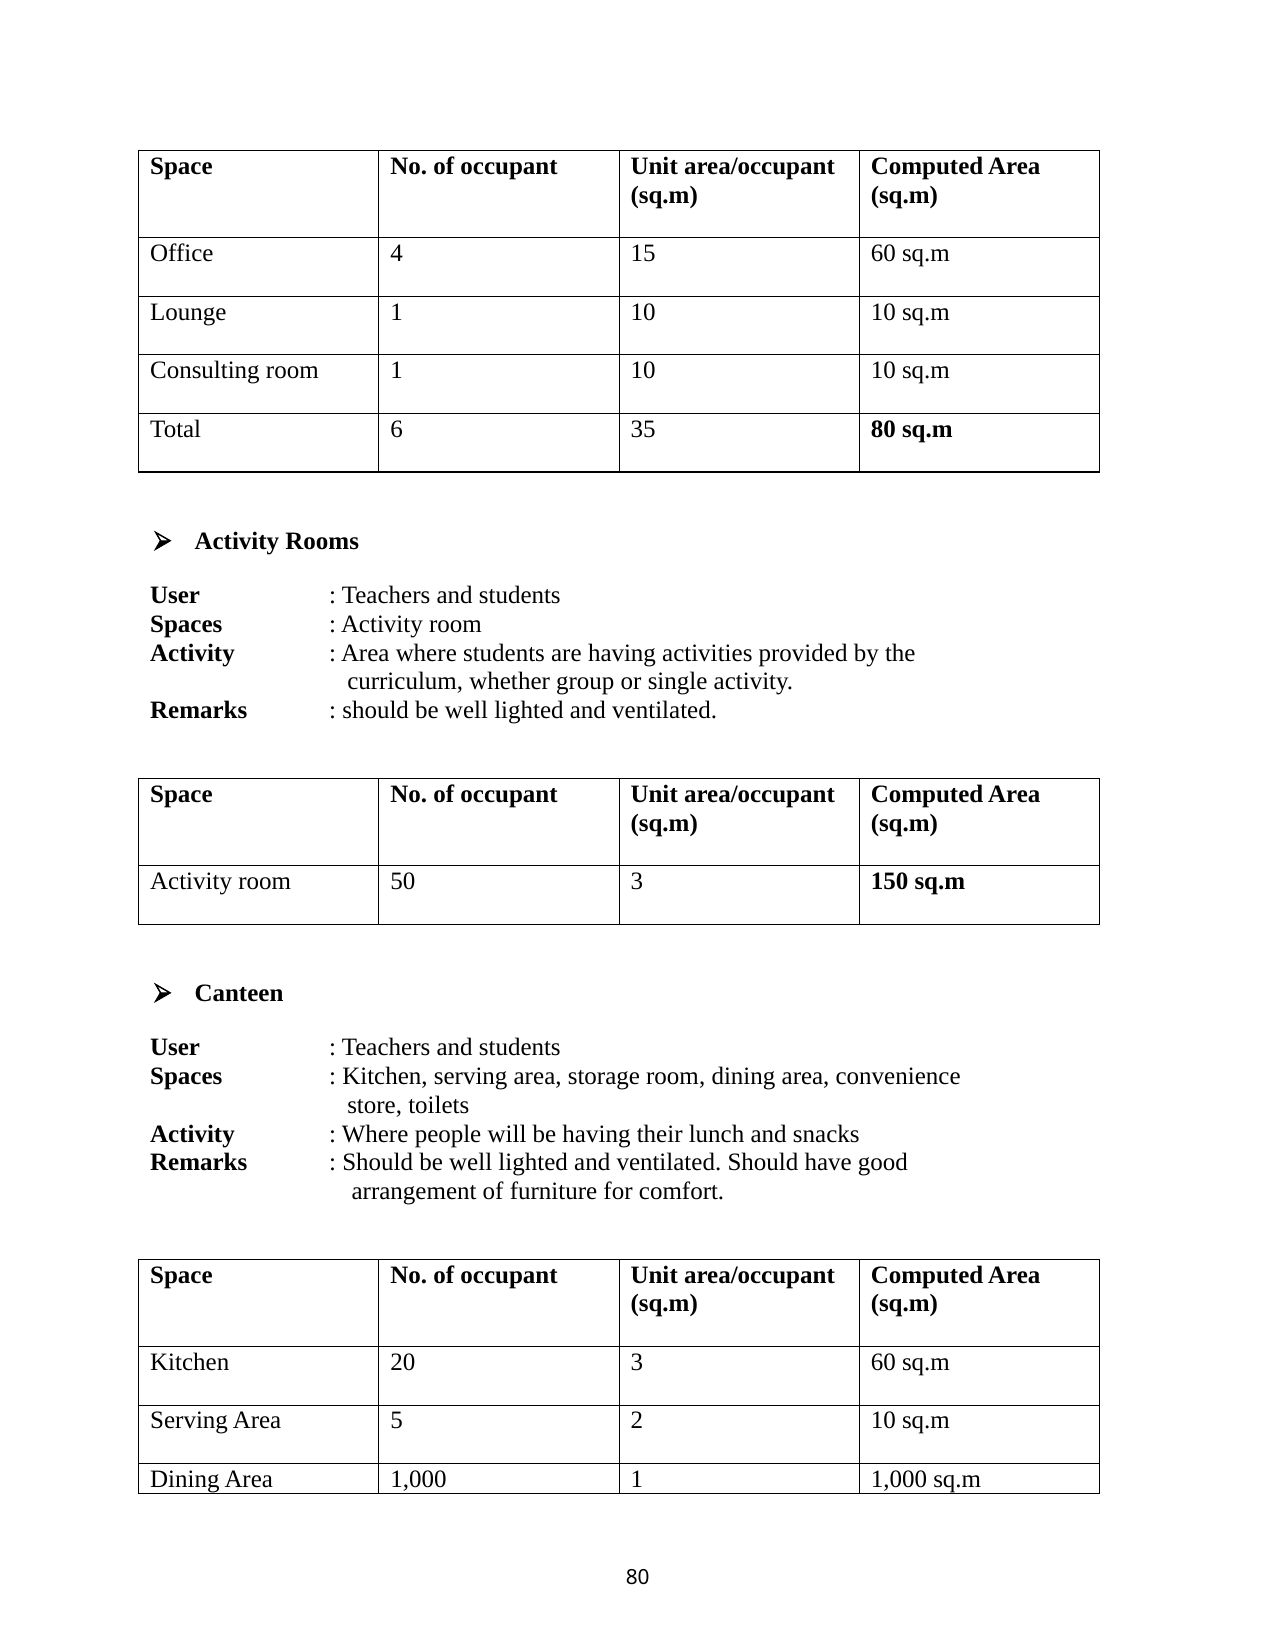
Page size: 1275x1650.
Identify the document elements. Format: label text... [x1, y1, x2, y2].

table_header No. of occupant [379, 151, 619, 237]
table_cell 10 sq.m [860, 355, 1099, 413]
table_cell 3 [620, 1347, 859, 1404]
table_cell 60 sq.m [860, 238, 1099, 296]
table_cell 2 [620, 1406, 859, 1463]
table_cell 10 [620, 297, 859, 354]
table_cell : Activity room [318, 609, 1001, 638]
table_cell 50 [379, 866, 619, 924]
list Canteen [153, 978, 1125, 1007]
table_cell : Should be well lighted and ventilated. Should have good arrangement of furniture for comfort. [318, 1148, 1001, 1205]
table_cell Activity [139, 1119, 318, 1147]
table_cell Activity [139, 638, 318, 695]
table_cell : Area where students are having activities provided by the curriculum, whether group or single activity. [318, 638, 1001, 695]
table_cell 4 [379, 238, 619, 296]
table_cell Remarks [139, 695, 318, 724]
table_cell 150 sq.m [860, 866, 1099, 924]
table_cell Consulting room [139, 355, 378, 413]
table_header : Teachers and students [318, 1033, 1001, 1061]
table_header Unit area/occupant (sq.m) [620, 779, 859, 865]
table_cell Office [139, 238, 378, 296]
table_header : Teachers and students [318, 580, 1001, 609]
table_cell 60 sq.m [860, 1347, 1099, 1404]
table_cell Dining Area [139, 1464, 378, 1493]
table_cell Spaces [139, 609, 318, 638]
table_cell : Kitchen, serving area, storage room, dining area, convenience store, toilets [318, 1061, 1001, 1119]
table_cell 10 sq.m [860, 297, 1099, 354]
table_cell Serving Area [139, 1406, 378, 1463]
table_header Space [139, 151, 378, 237]
table_cell 35 [620, 414, 859, 471]
table_header Space [139, 779, 378, 865]
table_cell 15 [620, 238, 859, 296]
table_cell 6 [379, 414, 619, 471]
table_cell 1,000 sq.m [860, 1464, 1099, 1493]
table_cell Activity room [139, 866, 378, 924]
table_cell 1 [379, 297, 619, 354]
table_cell 10 [620, 355, 859, 413]
table_cell 1 [379, 355, 619, 413]
table_cell 1,000 [379, 1464, 619, 1493]
table_cell 10 sq.m [860, 1406, 1099, 1463]
table_cell Lounge [139, 297, 378, 354]
table_cell : Where people will be having their lunch and snacks [318, 1119, 1001, 1147]
table_cell Spaces [139, 1061, 318, 1119]
table_cell 80 sq.m [860, 414, 1099, 471]
table_cell 1 [620, 1464, 859, 1493]
table_cell : should be well lighted and ventilated. [318, 695, 1001, 724]
table_cell Total [139, 414, 378, 471]
table_header No. of occupant [379, 1260, 619, 1346]
table_cell 3 [620, 866, 859, 924]
table_header No. of occupant [379, 779, 619, 865]
table_header Unit area/occupant (sq.m) [620, 1260, 859, 1346]
table_header User [139, 1033, 318, 1061]
table_cell 5 [379, 1406, 619, 1463]
table_header Computed Area (sq.m) [860, 1260, 1099, 1346]
table_cell 20 [379, 1347, 619, 1404]
table_cell Remarks [139, 1148, 318, 1205]
table_cell Kitchen [139, 1347, 378, 1404]
table_header Unit area/occupant (sq.m) [620, 151, 859, 237]
table_header User [139, 580, 318, 609]
table_header Space [139, 1260, 378, 1346]
table_header Computed Area (sq.m) [860, 779, 1099, 865]
list Activity Rooms [153, 526, 1125, 555]
table_header Computed Area (sq.m) [860, 151, 1099, 237]
